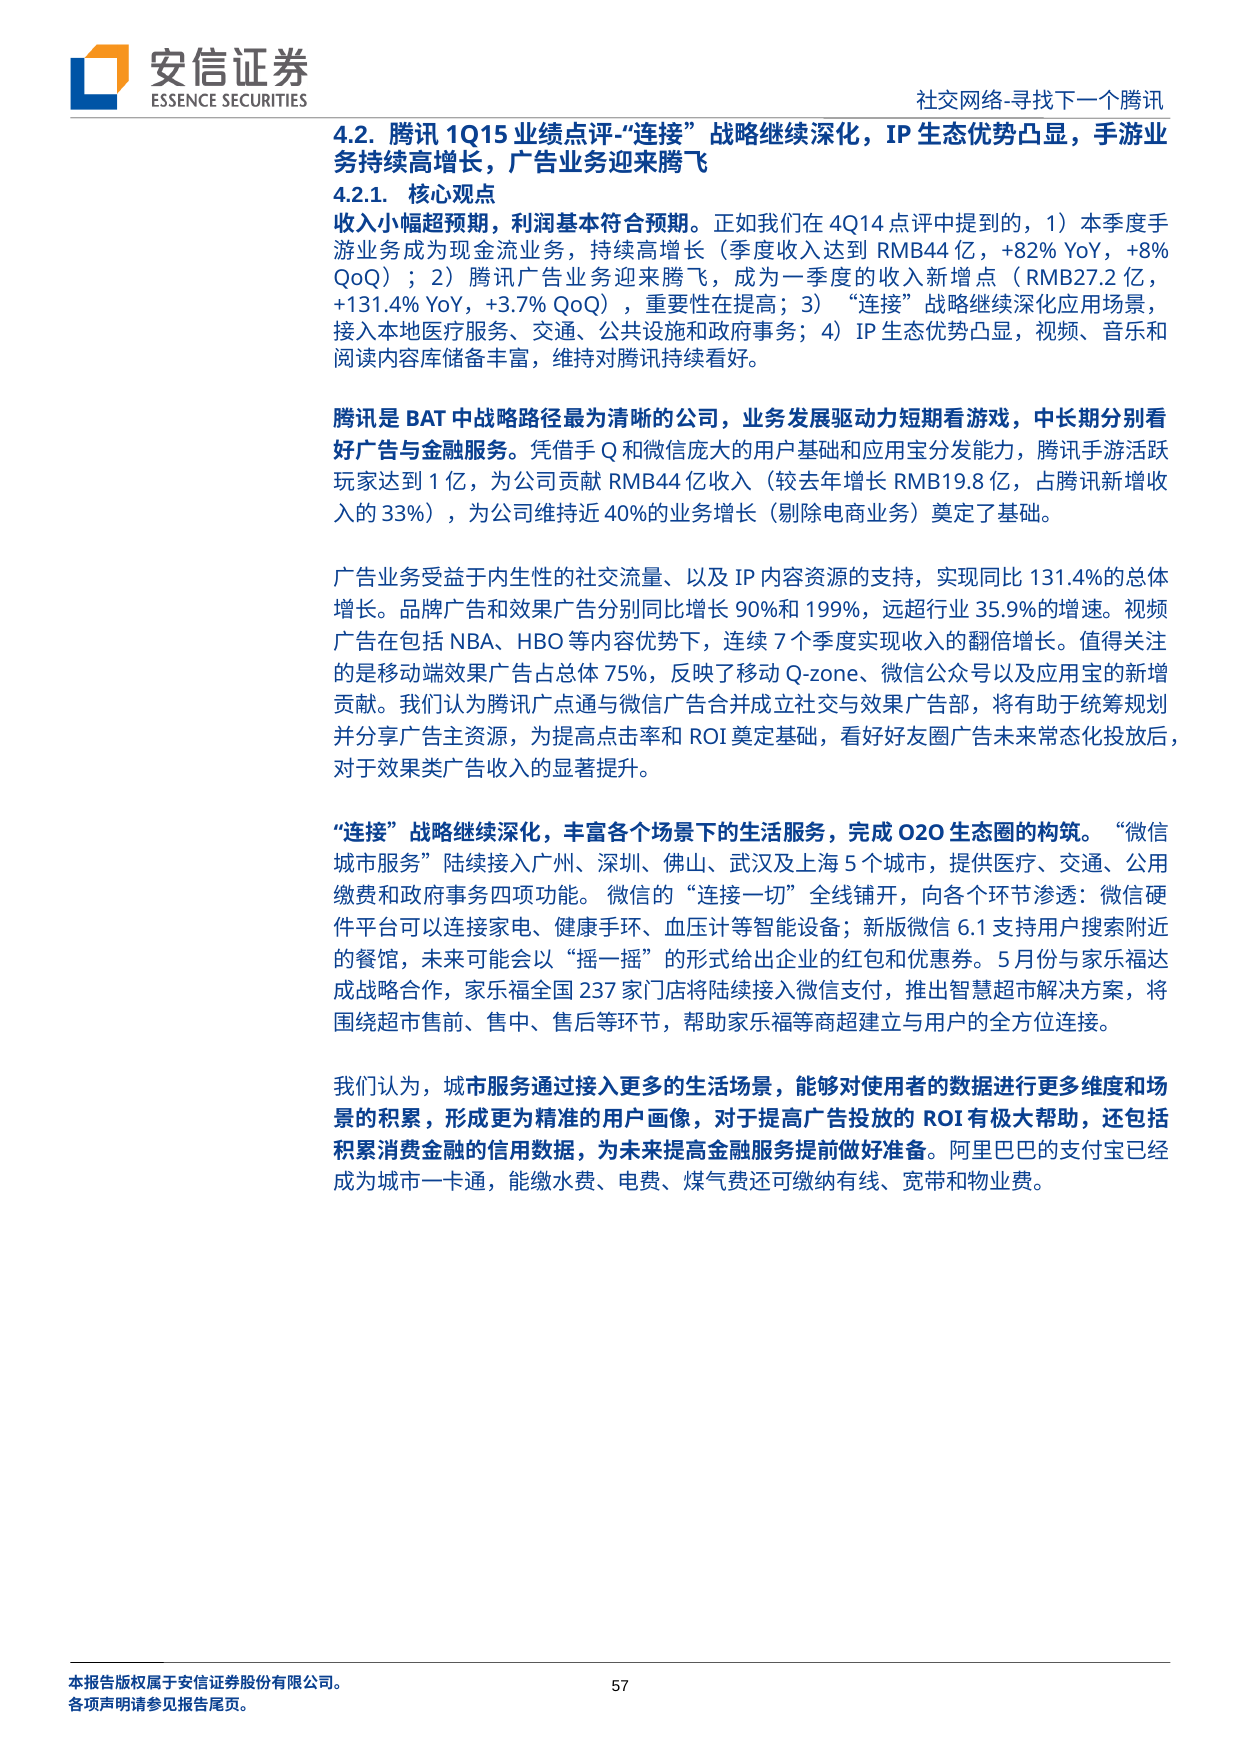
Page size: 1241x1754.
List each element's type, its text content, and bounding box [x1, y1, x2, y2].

text 我们认为，城市服务通过接入更多的生活场景，能够对使用者的数据进行更多维度和场景的积累，形成更为精准的用户画像，对于提高广告投放的ROI有极大帮助，还包括积累消费金融的信用数据，为未来提高金融服务提前做好准备。阿里巴巴的支付宝已经成为城市一卡通，能缴水费、电费、煤气费还可缴纳有线、宽带和物业费。 [333, 1069, 1169, 1196]
subtitle 收入小幅超预期，利润基本符合预期。正如我们在4Q14点评中提到的，1）本季度手游业务成为现金流业务，持续高增长（季度收入达到RMB44亿，+82% YoY，+8% QoQ）；2）腾讯广告业务迎来腾飞，成为一季度的收入新增点（RMB27.2亿，+131.4% YoY，+3.7% QoQ），重要性在提高；3）“连接”战略继续深化应用场景，接入本地医疗服务、交通、公共设施和政府事务；4）IP生态优势凸显，视频、音乐和阅读内容库储备丰富，维持对腾讯持续看好。 [333, 210, 1169, 372]
picture [70, 44, 308, 110]
text 广告业务受益于内生性的社交流量、以及IP内容资源的支持，实现同比131.4%的总体增长。品牌广告和效果广告分别同比增长90%和199%，远超行业35.9%的增速。视频广告在包括NBA、HBO等内容优势下，连续7个季度实现收入的翻倍增长。值得关注的是移动端效果广告占总体75%，反映了移动Q-zone、微信公众号以及应用宝的新增贡献。我们认为腾讯广点通与微信广告合并成立社交与效果广告部，将有助于统筹规划并分享广告主资源，为提高点击率和ROI奠定基础，看好好友圈广告未来常态化投放后，对于效果类广告收入的显著提升。 [333, 560, 1169, 782]
subtitle 腾讯1Q15业绩点评-“连接”战略继续深化，IP生态优势凸显，手游业务持续高增长，广告业务迎来腾飞 [333, 122, 1169, 176]
subtitle 核心观点 [333, 181, 1169, 208]
text “连接”战略继续深化，丰富各个场景下的生活服务，完成O2O生态圈的构筑。“微信城市服务”陆续接入广州、深圳、佛山、武汉及上海5个城市，提供医疗、交通、公用缴费和政府事务四项功能。 微信的“连接一切”全线铺开，向各个环节渗透：微信硬件平台可以连接家电、健康手环、血压计等智能设备；新版微信6.1支持用户搜索附近的餐馆，未来可能会以“摇一摇”的形式给出企业的红包和优惠券。5月份与家乐福达成战略合作，家乐福全国237家门店将陆续接入微信支付，推出智慧超市解决方案，将围绕超市售前、售中、售后等环节，帮助家乐福等商超建立与用户的全方位连接。 [333, 815, 1169, 1037]
text 腾讯是BAT中战略路径最为清晰的公司，业务发展驱动力短期看游戏，中长期分别看好广告与金融服务。凭借手Q和微信庞大的用户基础和应用宝分发能力，腾讯手游活跃玩家达到1亿，为公司贡献RMB44亿收入（较去年增长RMB19.8亿，占腾讯新增收入的33%），为公司维持近40%的业务增长（剔除电商业务）奠定了基础。 [333, 401, 1169, 528]
